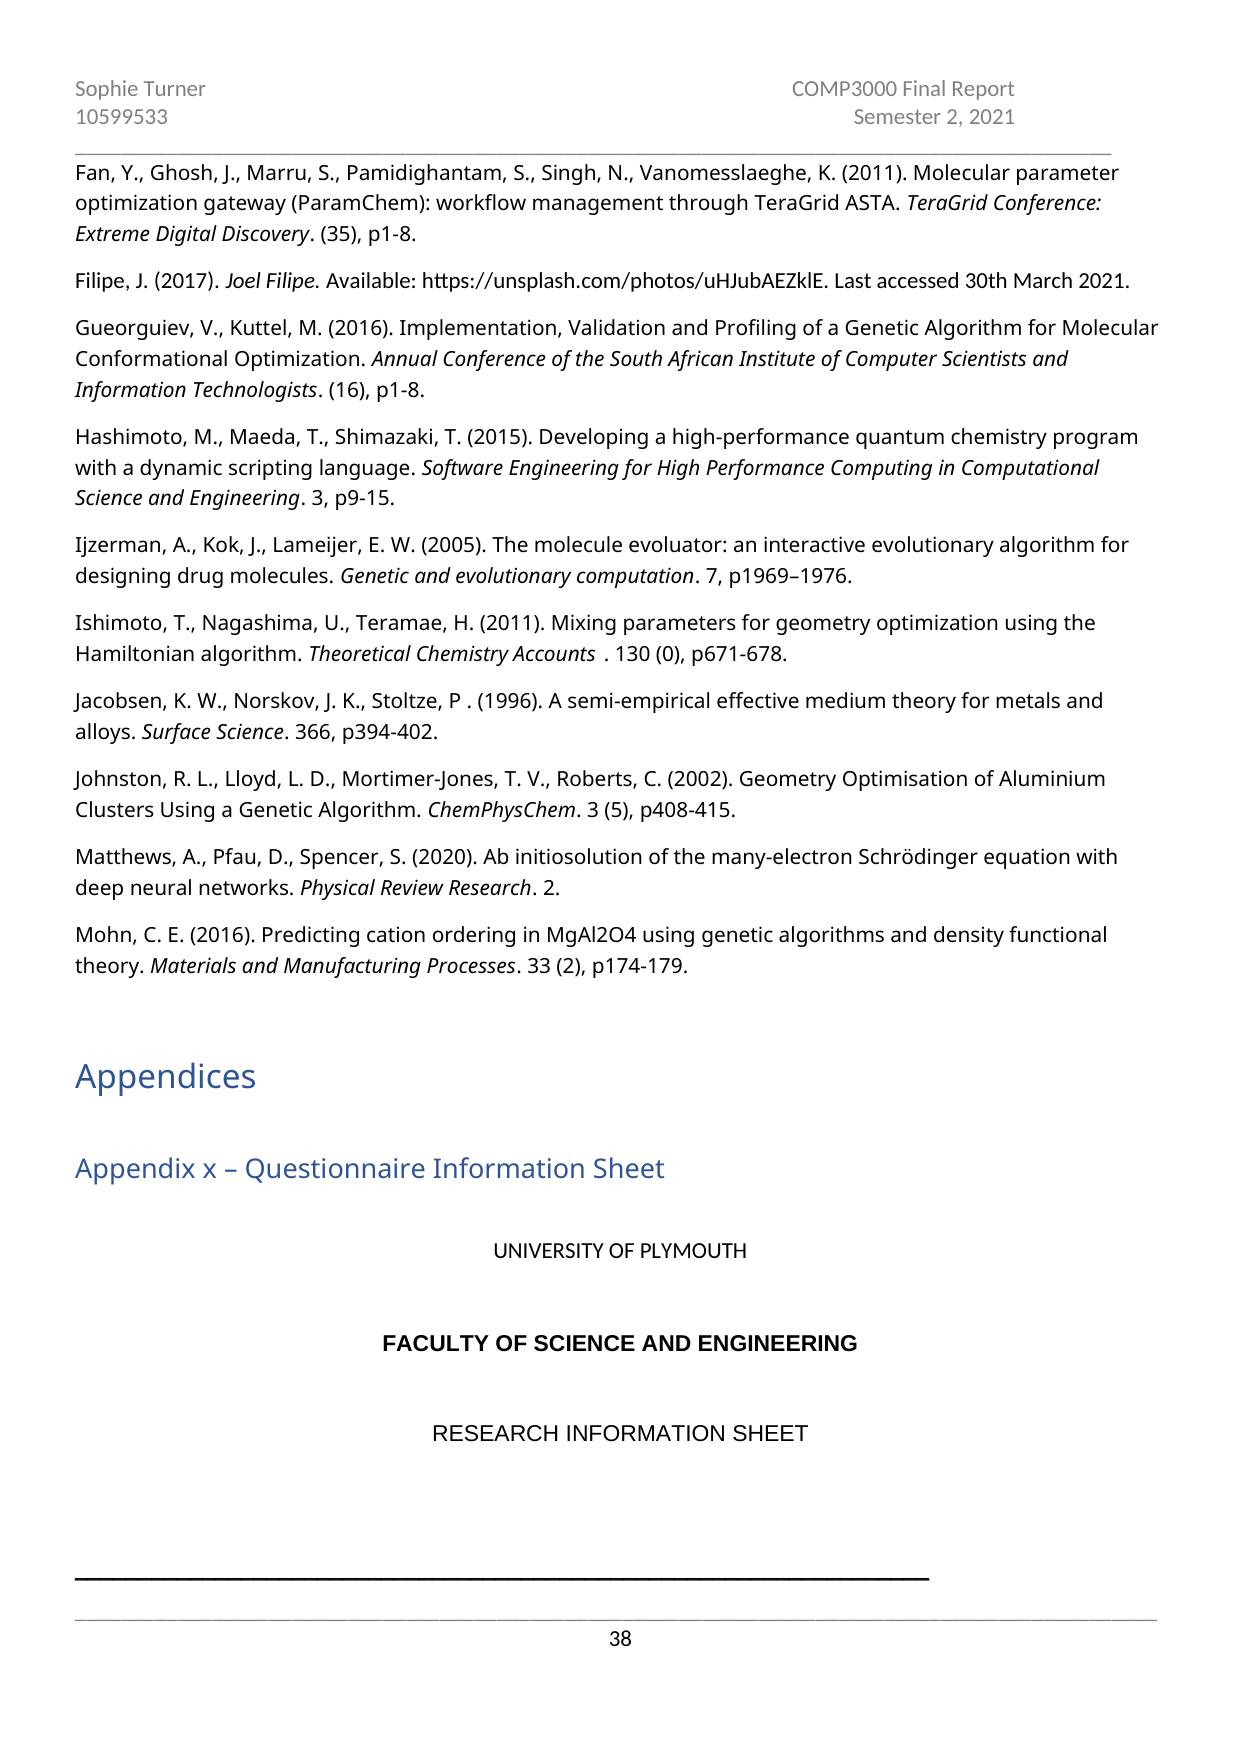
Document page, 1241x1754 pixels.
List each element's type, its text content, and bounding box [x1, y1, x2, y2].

text Ijzerman, A., Kok, J., Lameijer, E. W. (2005). The molecule evoluator: an interactive evolutionary algorithm for designing drug molecules. Genetic and evolutionary computation. 7, p1969–1976. [75, 531, 1165, 589]
text FACULTY OF SCIENCE AND ENGINEERING [75, 1329, 1165, 1356]
text Gueorguiev, V., Kuttel, M. (2016). Implementation, Validation and Profiling of a Genetic Algorithm for Molecular Conformational Optimization. Annual Conference of the South African Institute of Computer Scientists and Information Technologists. (16), p1-8. [75, 313, 1165, 403]
text Filipe, J. (2017). Joel Filipe. Available: https://unsplash.com/photos/uHJubAEZklE. Last accessed 30th March 2021. [75, 266, 1165, 294]
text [75, 1555, 1165, 1581]
subtitle Appendices [75, 1053, 1165, 1099]
text Matthews, A., Pfau, D., Spencer, S. (2020). Ab initiosolution of the many-electron Schrödinger equation with deep neural networks. Physical Review Research. 2. [75, 842, 1165, 901]
text Johnston, R. L., Lloyd, L. D., Mortimer-Jones, T. V., Roberts, C. (2002). Geometry Optimisation of Aluminium Clusters Using a Genetic Algorithm. ChemPhysChem. 3 (5), p408-415. [75, 764, 1165, 823]
text Hashimoto, M., Maeda, T., Shimazaki, T. (2015). Developing a high-performance quantum chemistry program with a dynamic scripting language. Software Engineering for High Performance Computing in Computational Science and Engineering. 3, p9-15. [75, 422, 1165, 512]
text Ishimoto, T., Nagashima, U., Teramae, H. (2011). Mixing parameters for geometry optimization using the Hamiltonian algorithm. Theoretical Chemistry Accounts . 130 (0), p671-678. [75, 608, 1165, 667]
text Jacobsen, K. W., Norskov, J. K., Stoltze, P . (1996). A semi-empirical effective medium theory for metals and alloys. Surface Science. 366, p394-402. [75, 686, 1165, 745]
text Fan, Y., Ghosh, J., Marru, S., Pamidighantam, S., Singh, N., Vanomesslaeghe, K. (2011). Molecular parameter optimization gateway (ParamChem): workflow management through TeraGrid ASTA. TeraGrid Conference: Extreme Digital Discovery. (35), p1-8. [75, 158, 1165, 247]
subtitle Appendix x – Questionnaire Information Sheet [75, 1149, 1165, 1186]
text Mohn, C. E. (2016). Predicting cation ordering in MgAl2O4 using genetic algorithms and density functional theory. Materials and Manufacturing Processes. 33 (2), p174-179. [75, 920, 1165, 979]
text UNIVERSITY OF PLYMOUTH [75, 1236, 1165, 1264]
text RESEARCH INFORMATION SHEET [75, 1420, 1165, 1446]
